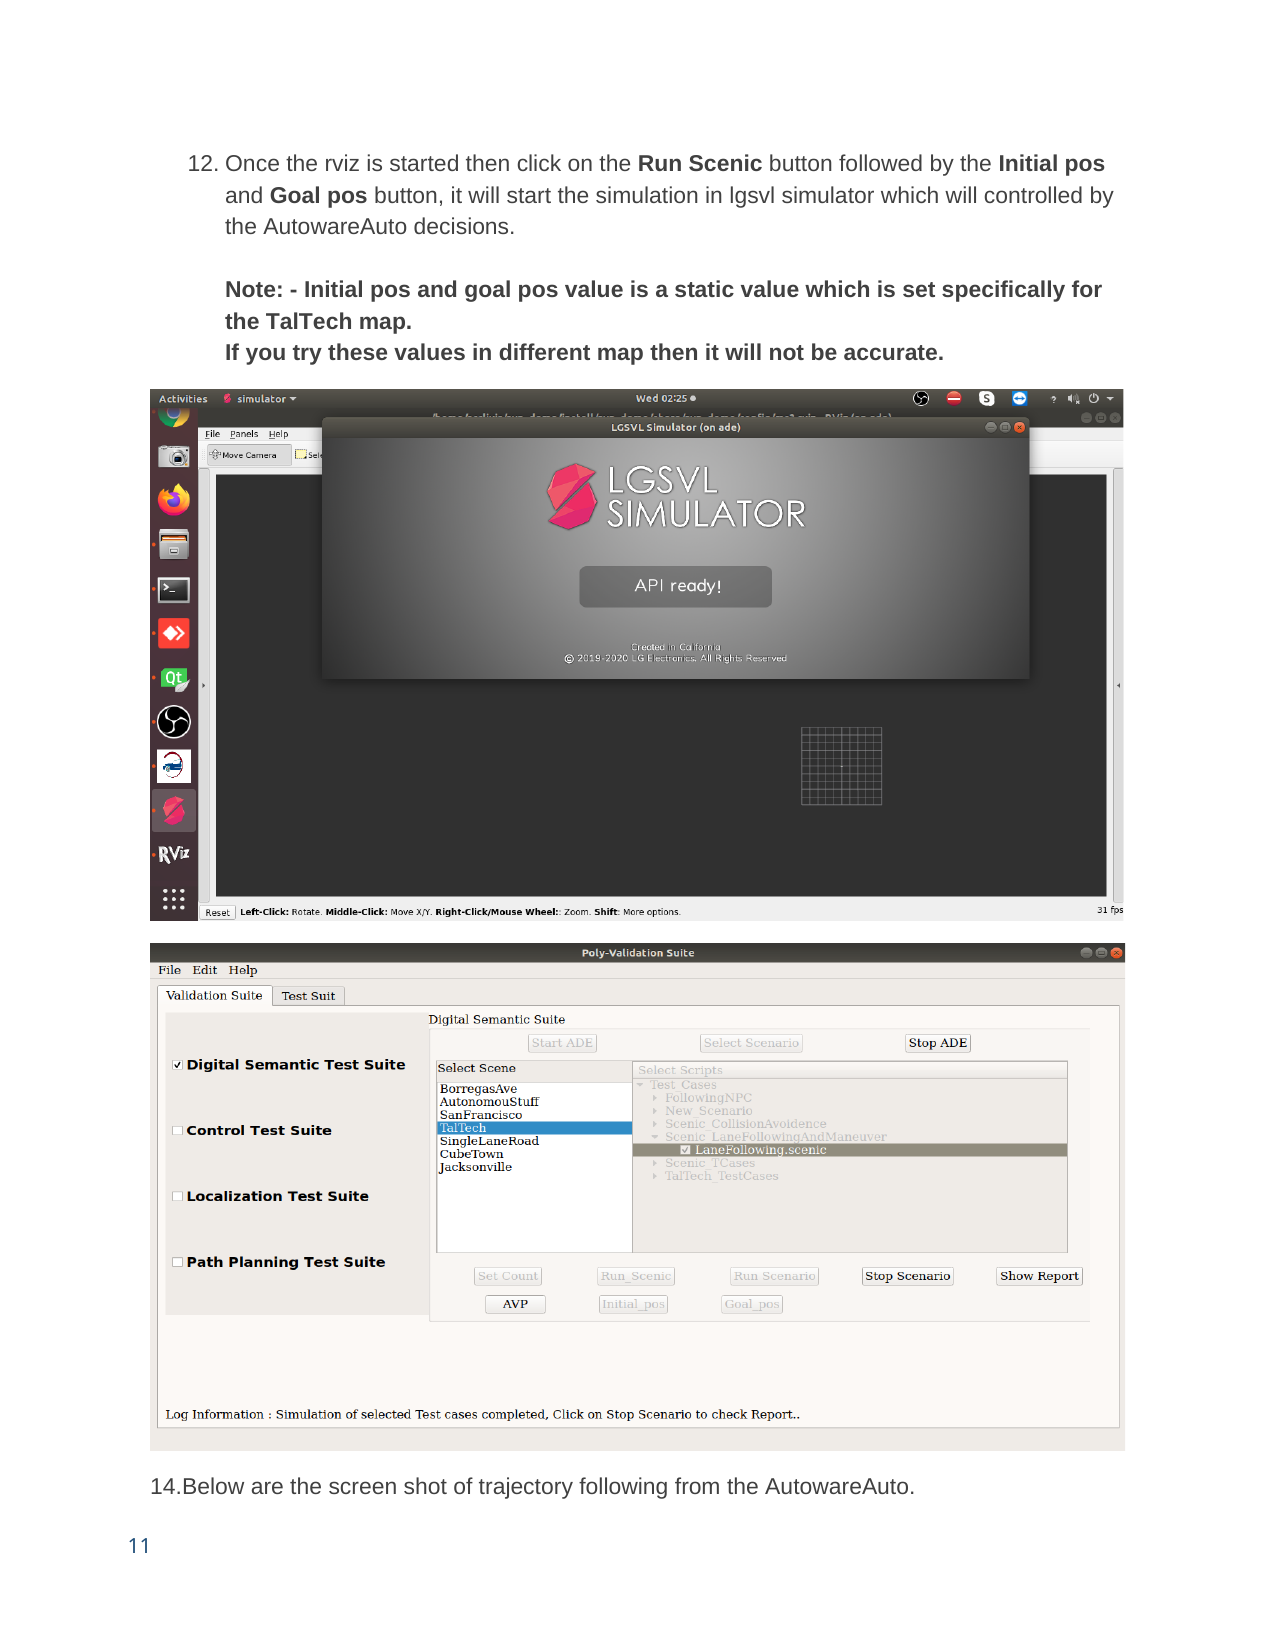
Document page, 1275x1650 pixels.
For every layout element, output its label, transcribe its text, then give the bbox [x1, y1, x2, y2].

list If you try these values in different map then it will not be accurate. [225, 339, 1125, 366]
picture [150, 943, 1125, 1451]
list Note: - Initial pos and goal pos value is a static value which is set specifically for the TalTech map. [225, 276, 1125, 334]
picture [150, 389, 1124, 921]
text 14.Below are the screen shot of trajectory following from the AutowareAuto. [150, 1473, 1125, 1499]
list Once the rviz is started then click on the Run Scenic button followed by the Initial pos and Goal pos button, it will start the simulation in lgsvl simulator which will controlled by the AutowareAuto decisions. [187, 150, 1125, 239]
